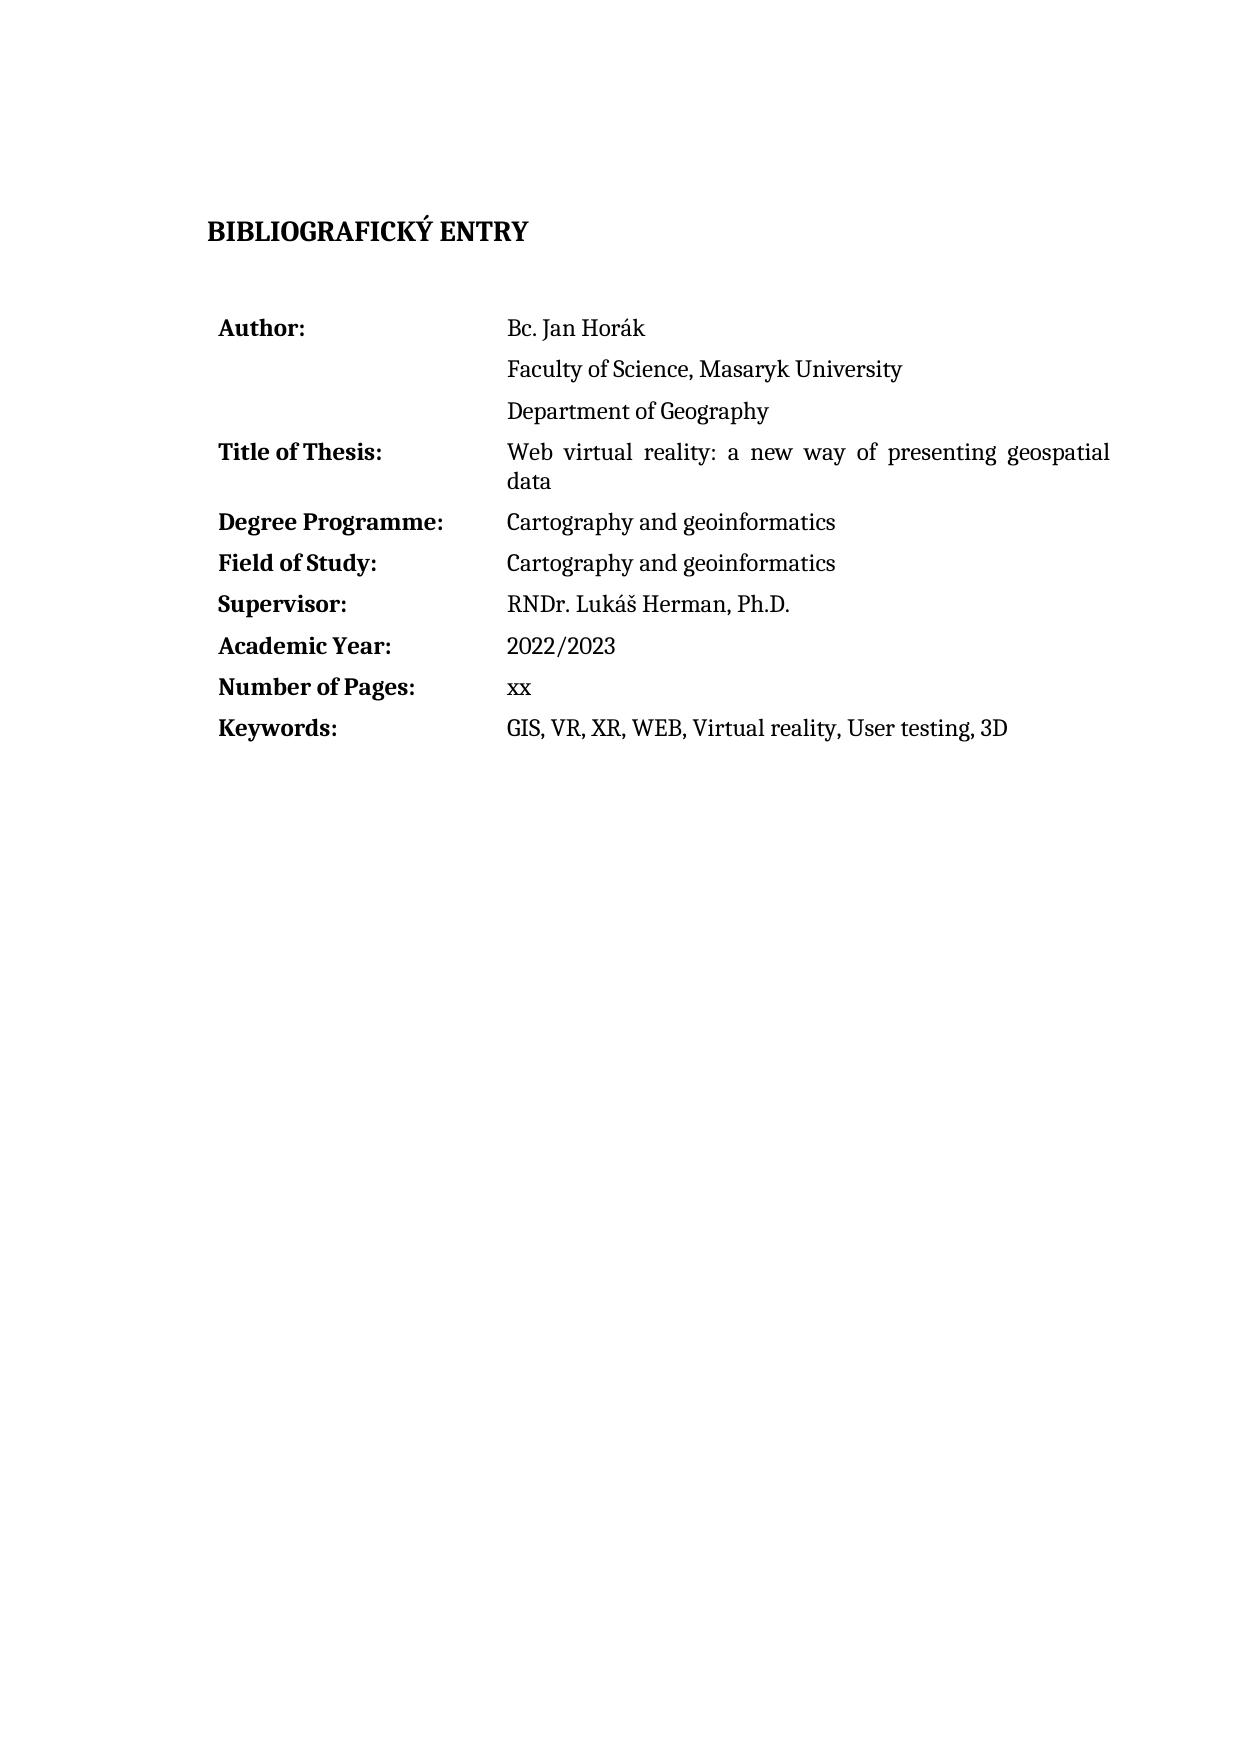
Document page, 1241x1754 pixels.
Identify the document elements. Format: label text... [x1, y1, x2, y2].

table_cell Keywords: [207, 714, 496, 755]
table_header Bc. Jan Horák Faculty of Science, Masaryk University Department of Geography [496, 314, 1122, 438]
table_cell GIS, VR, XR, WEB, Virtual reality, User testing, 3D [496, 714, 1122, 755]
table_cell Degree Programme: [207, 508, 496, 549]
text Bibliografický entry [207, 215, 1122, 248]
table_cell Supervisor: [207, 590, 496, 632]
table_cell Number of Pages: [207, 673, 496, 714]
table_cell Title of Thesis: [207, 438, 496, 508]
table_cell Cartography and geoinformatics [496, 508, 1122, 549]
table_header Author: [207, 314, 496, 438]
table_cell Academic Year: [207, 632, 496, 673]
table_cell Field of Study: [207, 549, 496, 590]
table_cell Cartography and geoinformatics [496, 549, 1122, 590]
table_cell 2022/2023 [496, 632, 1122, 673]
table_cell RNDr. Lukáš Herman, Ph.D. [496, 590, 1122, 632]
table_cell Web virtual reality: a new way of presenting geospatial data [496, 438, 1122, 508]
table_cell xx [496, 673, 1122, 714]
